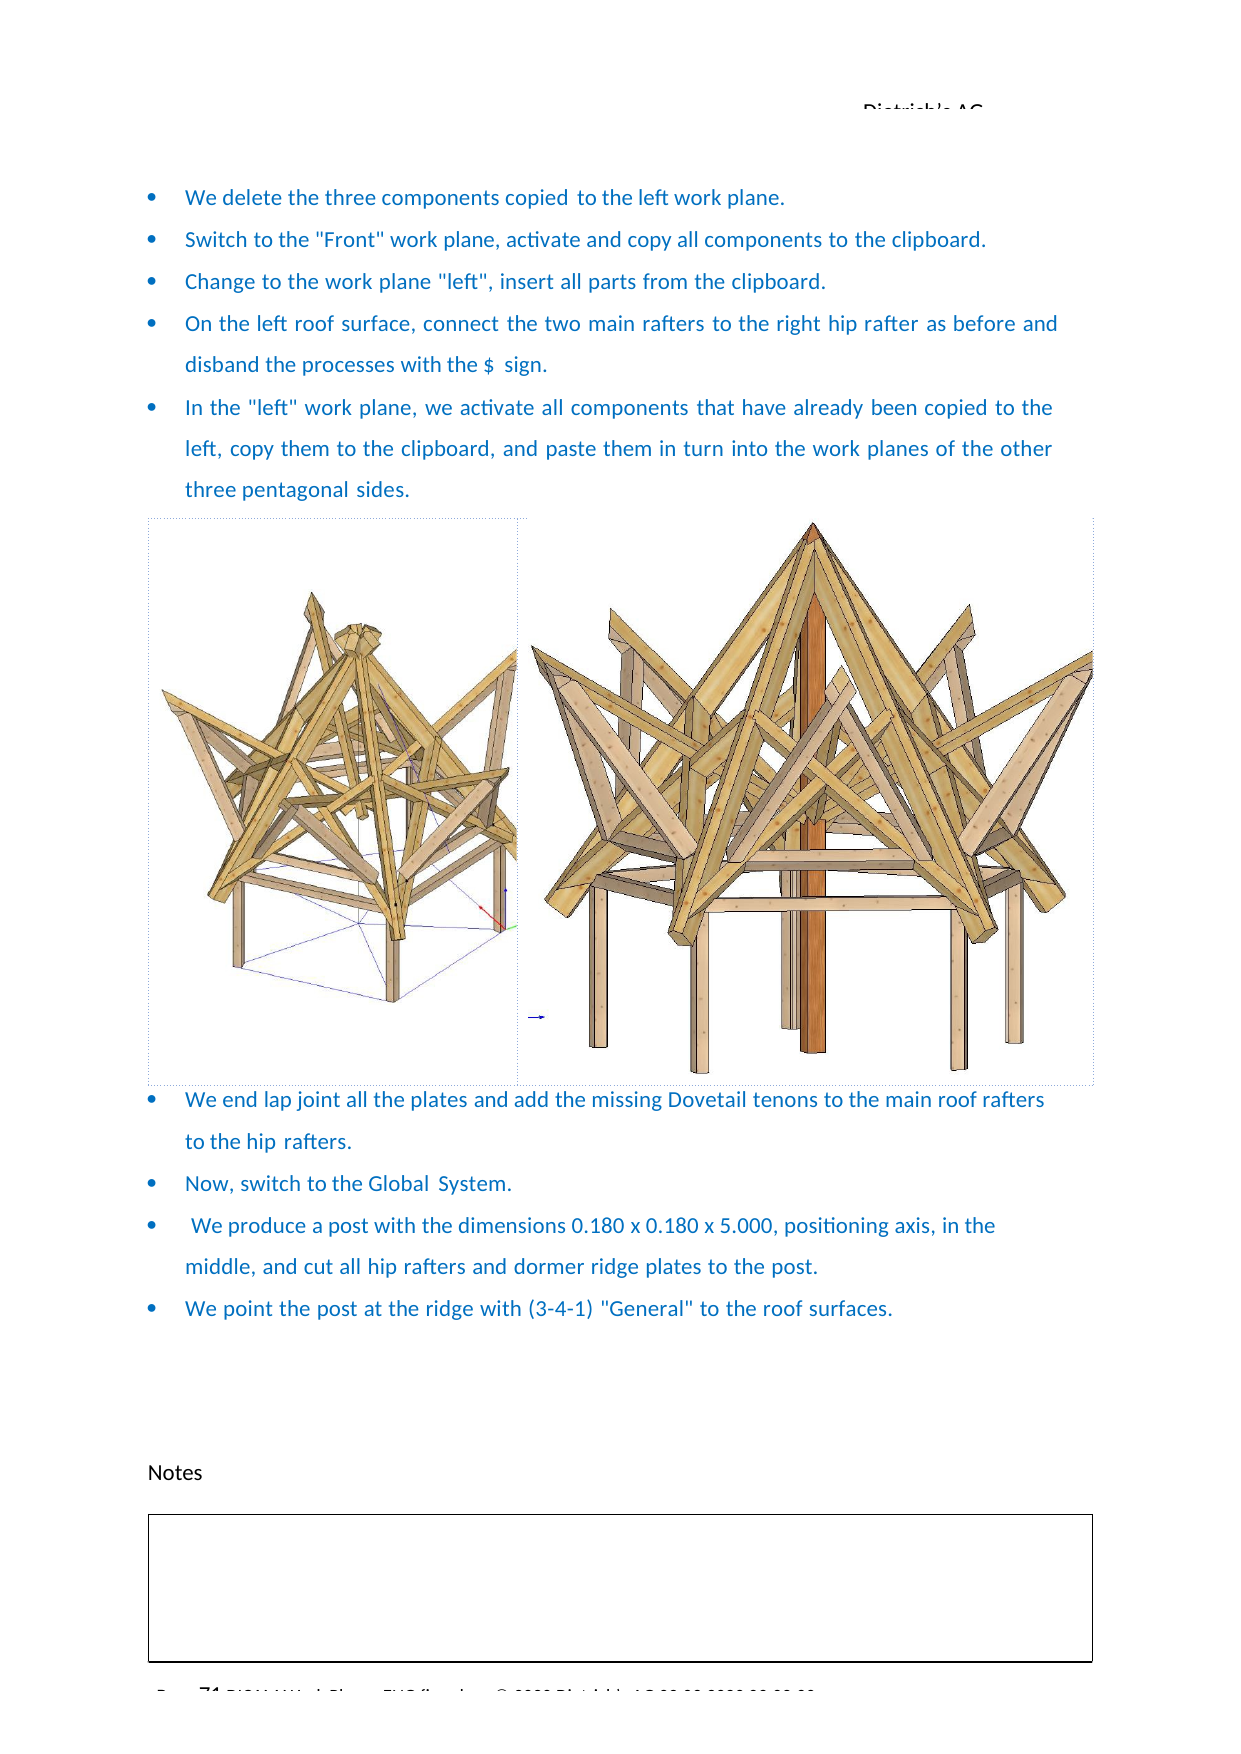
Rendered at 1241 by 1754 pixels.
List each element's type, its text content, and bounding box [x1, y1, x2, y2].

list On the left roof surface, connect the two main rafters to the right hip rafter as before and disband the processes with the $ sign. [148, 309, 1058, 379]
list We delete the three components copied to the left work plane. [148, 183, 1163, 212]
picture [159, 589, 517, 1005]
table_header [517, 518, 1093, 1085]
table_header [148, 518, 517, 1085]
picture [528, 518, 1093, 1075]
list Switch to the "Front" work plane, activate and copy all components to the clipboard. [148, 225, 1163, 253]
list In the "left" work plane, we activate all components that have already been copied to the left, copy them to the clipboard, and paste them in turn into the work planes of the other three pentagonal sides. [148, 393, 1053, 504]
list Now, switch to the Global System. [148, 1169, 1163, 1197]
list Change to the work plane "left", insert all parts from the clipboard. [148, 267, 1163, 295]
text Notes [148, 1458, 1163, 1486]
list We produce a post with the dimensions 0.180 x 0.180 x 5.000, positioning axis, in the middle, and cut all hip rafters and dormer ridge plates to the post. [148, 1211, 1017, 1280]
list We end lap joint all the plates and add the missing Dovetail tenons to the main roof rafters to the hip rafters. [148, 1086, 1067, 1155]
list We point the post at the ridge with (3-4-1) "General" to the roof surfaces. [148, 1294, 1163, 1322]
